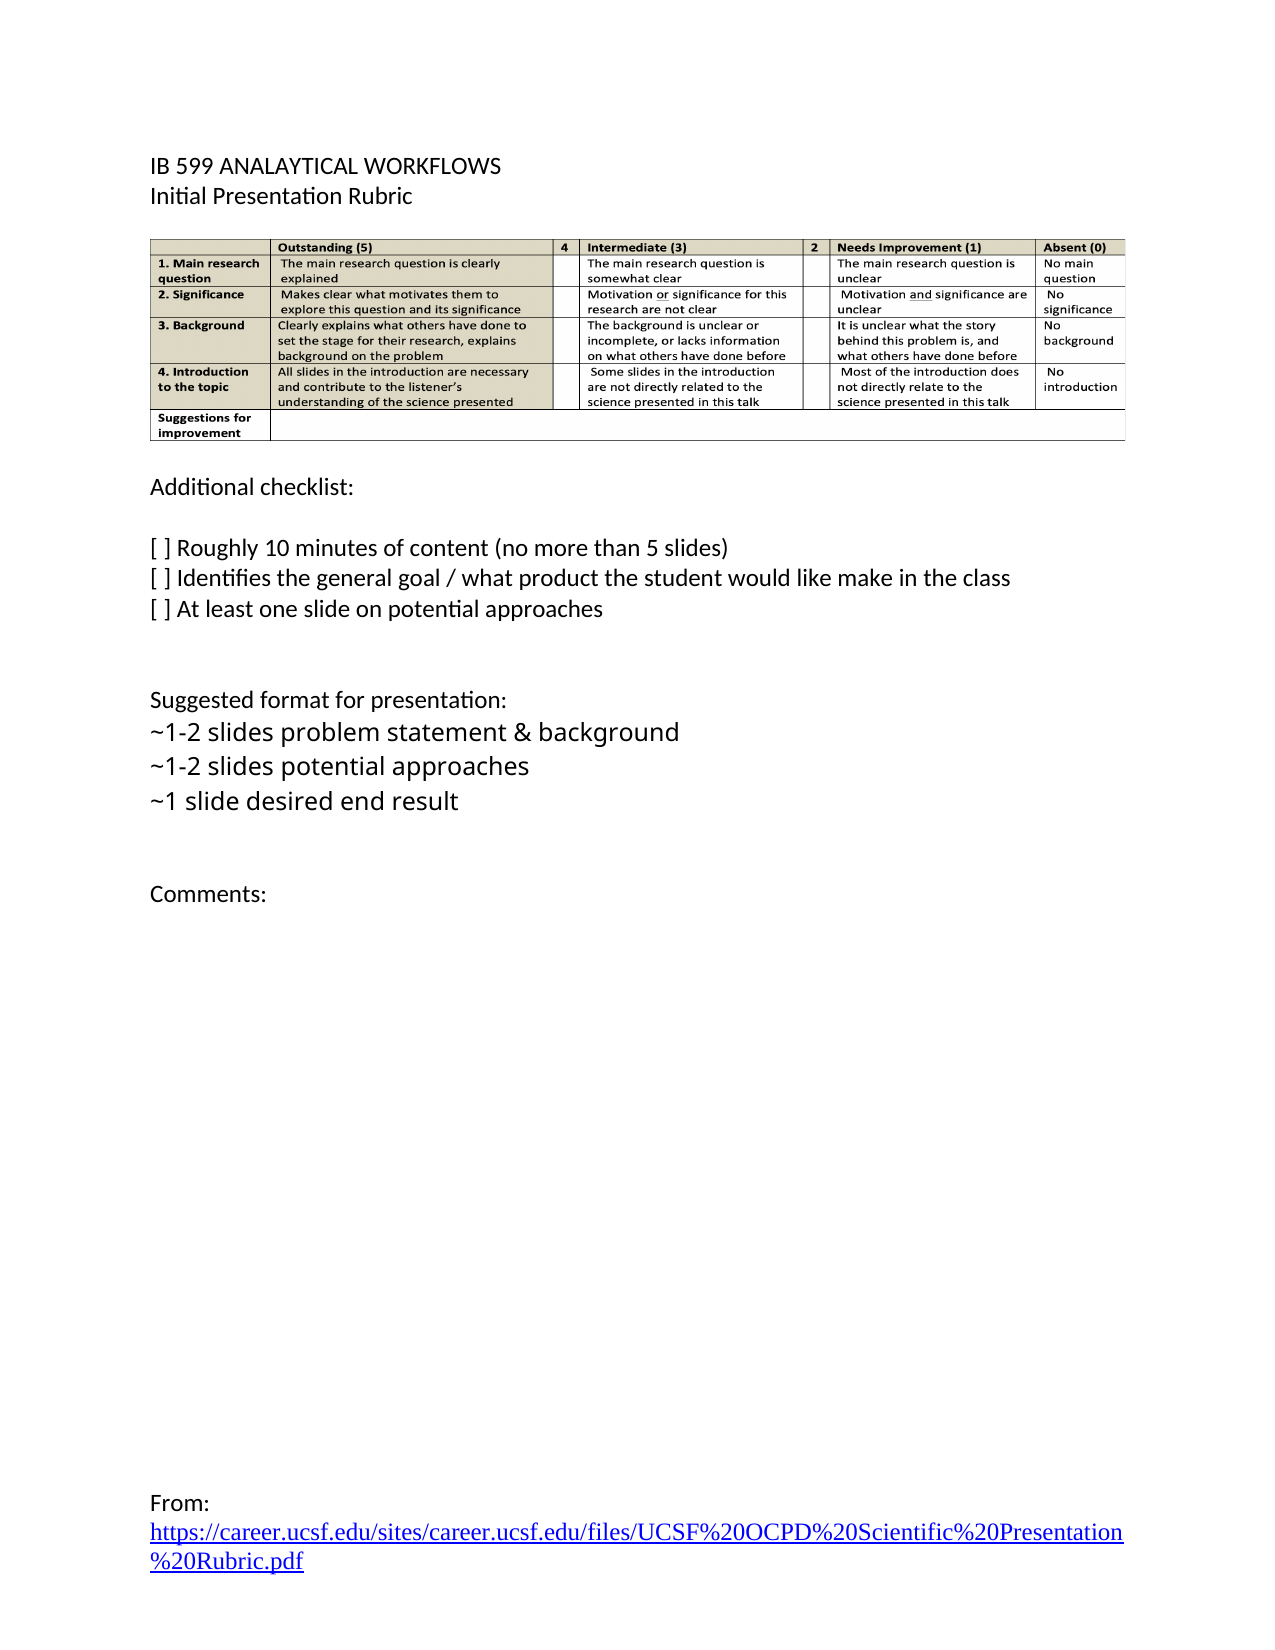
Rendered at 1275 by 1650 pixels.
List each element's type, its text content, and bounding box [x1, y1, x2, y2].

text ~1 slide desired end result [150, 783, 1125, 817]
text [ ] At least one slide on potential approaches [150, 593, 1125, 623]
text Initial Presentation Rubric [150, 181, 1125, 211]
text [ ] Identifies the general goal / what product the student would like make in the class [150, 562, 1125, 593]
text [ ] Roughly 10 minutes of content (no more than 5 slides) [150, 532, 1125, 562]
text Suggested format for presentation: [150, 684, 1125, 715]
text Additional checklist: [150, 471, 1125, 501]
text ~1-2 slides problem statement & background [150, 715, 1125, 749]
text ~1-2 slides potential approaches [150, 749, 1125, 783]
picture [150, 239, 1125, 441]
text IB 599 ANALAYTICAL WORKFLOWS [150, 150, 1125, 181]
text Comments: [150, 878, 1125, 909]
